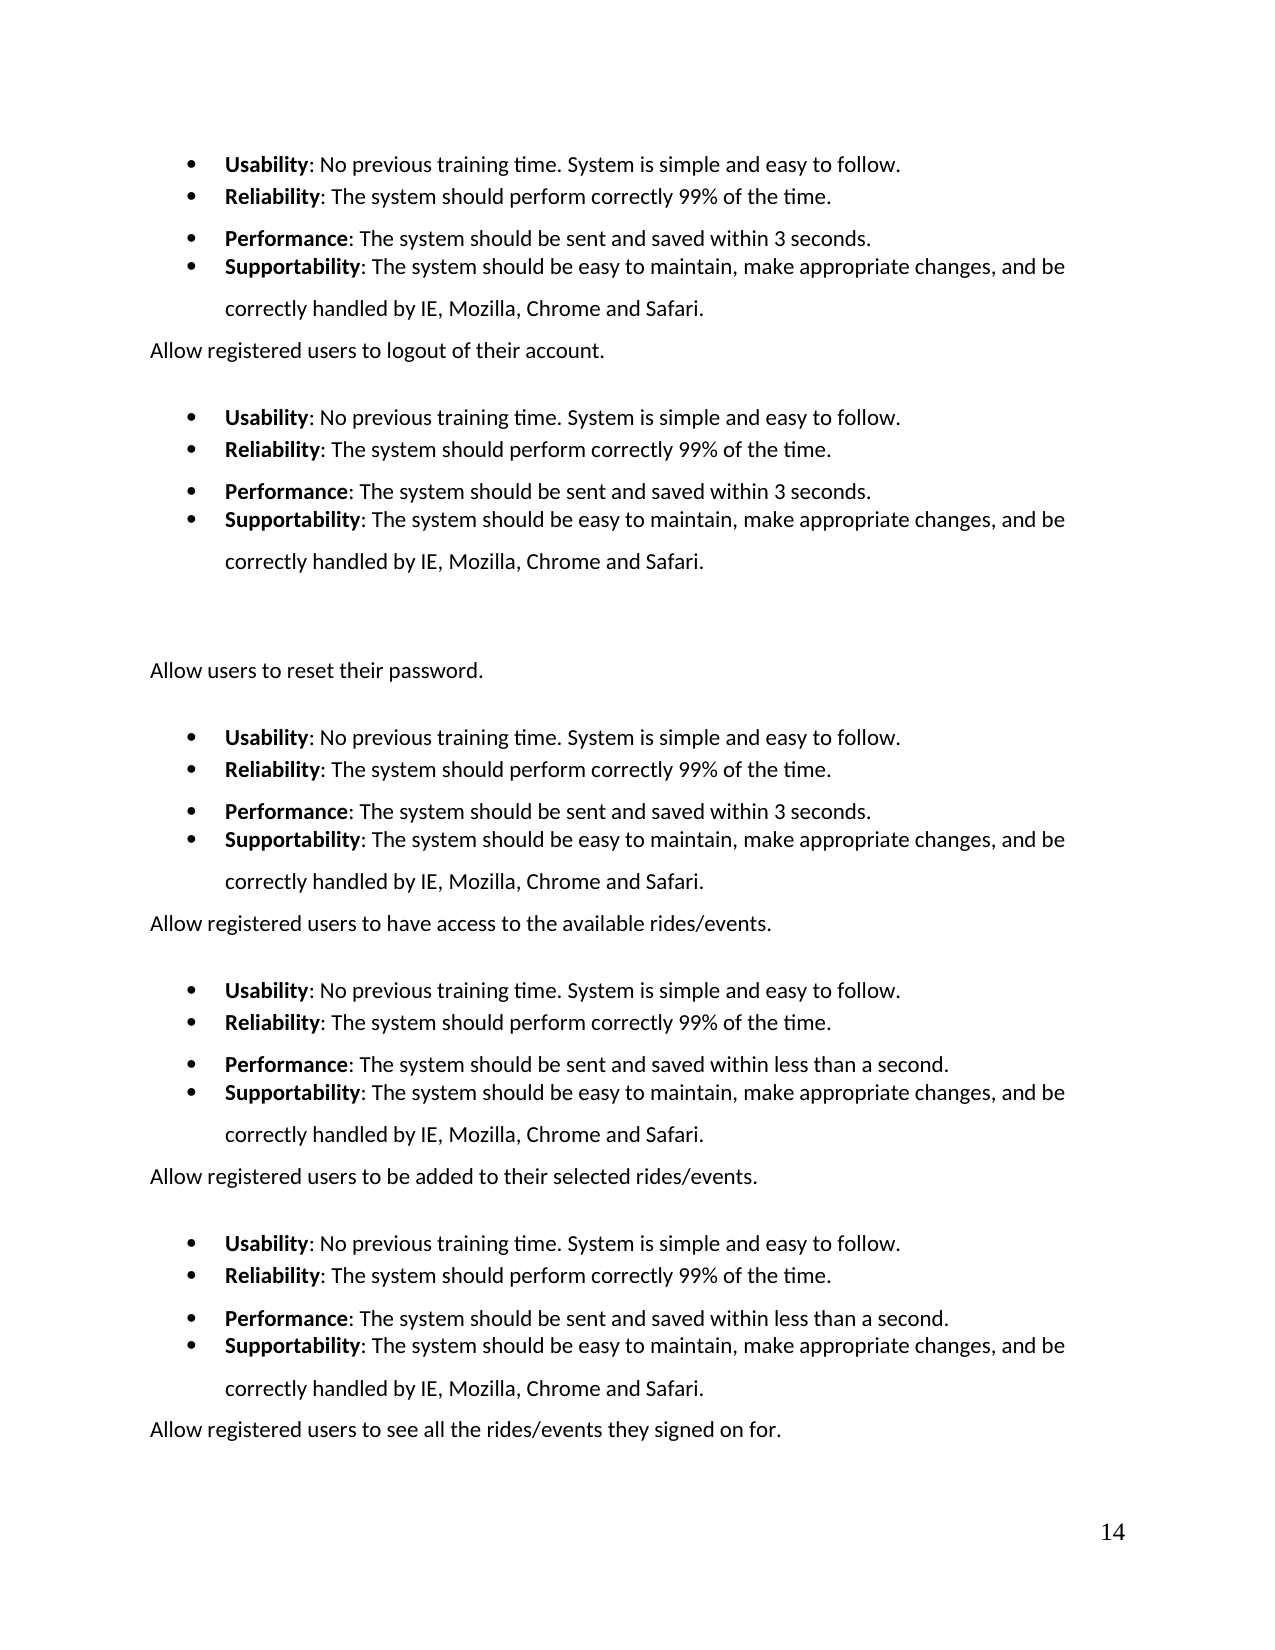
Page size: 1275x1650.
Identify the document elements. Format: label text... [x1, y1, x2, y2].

list Supportability: The system should be easy to maintain, make appropriate changes, and be correctly handled by IE, Mozilla, Chrome and Safari. [187, 1332, 1125, 1402]
list Usability: No previous training time. System is simple and easy to follow. [187, 150, 1125, 178]
text Allow registered users to be added to their selected rides/events. [150, 1162, 1125, 1191]
text Allow registered users to see all the rides/events they signed on for. [150, 1416, 1125, 1444]
list Usability: No previous training time. System is simple and easy to follow. [187, 723, 1125, 751]
list Supportability: The system should be easy to maintain, make appropriate changes, and be correctly handled by IE, Mozilla, Chrome and Safari. [187, 505, 1125, 575]
list Reliability: The system should perform correctly 99% of the time. [187, 1008, 1125, 1037]
list Usability: No previous training time. System is simple and easy to follow. [187, 403, 1125, 431]
list Performance: The system should be sent and saved within less than a second. [187, 1051, 1125, 1078]
list Performance: The system should be sent and saved within 3 seconds. [187, 224, 1125, 252]
text Allow users to reset their password. [150, 656, 1125, 684]
list Reliability: The system should perform correctly 99% of the time. [187, 1262, 1125, 1290]
list Supportability: The system should be easy to maintain, make appropriate changes, and be correctly handled by IE, Mozilla, Chrome and Safari. [187, 1078, 1125, 1148]
list Performance: The system should be sent and saved within less than a second. [187, 1304, 1125, 1332]
list Performance: The system should be sent and saved within 3 seconds. [187, 797, 1125, 825]
list Performance: The system should be sent and saved within 3 seconds. [187, 477, 1125, 505]
list Usability: No previous training time. System is simple and easy to follow. [187, 1229, 1125, 1257]
list Supportability: The system should be easy to maintain, make appropriate changes, and be correctly handled by IE, Mozilla, Chrome and Safari. [187, 252, 1125, 322]
text Allow registered users to logout of their account. [150, 336, 1125, 364]
list Usability: No previous training time. System is simple and easy to follow. [187, 976, 1125, 1004]
list Supportability: The system should be easy to maintain, make appropriate changes, and be correctly handled by IE, Mozilla, Chrome and Safari. [187, 825, 1125, 895]
list Reliability: The system should perform correctly 99% of the time. [187, 435, 1125, 463]
list Reliability: The system should perform correctly 99% of the time. [187, 182, 1125, 210]
text Allow registered users to have access to the available rides/events. [150, 909, 1125, 937]
list Reliability: The system should perform correctly 99% of the time. [187, 755, 1125, 783]
